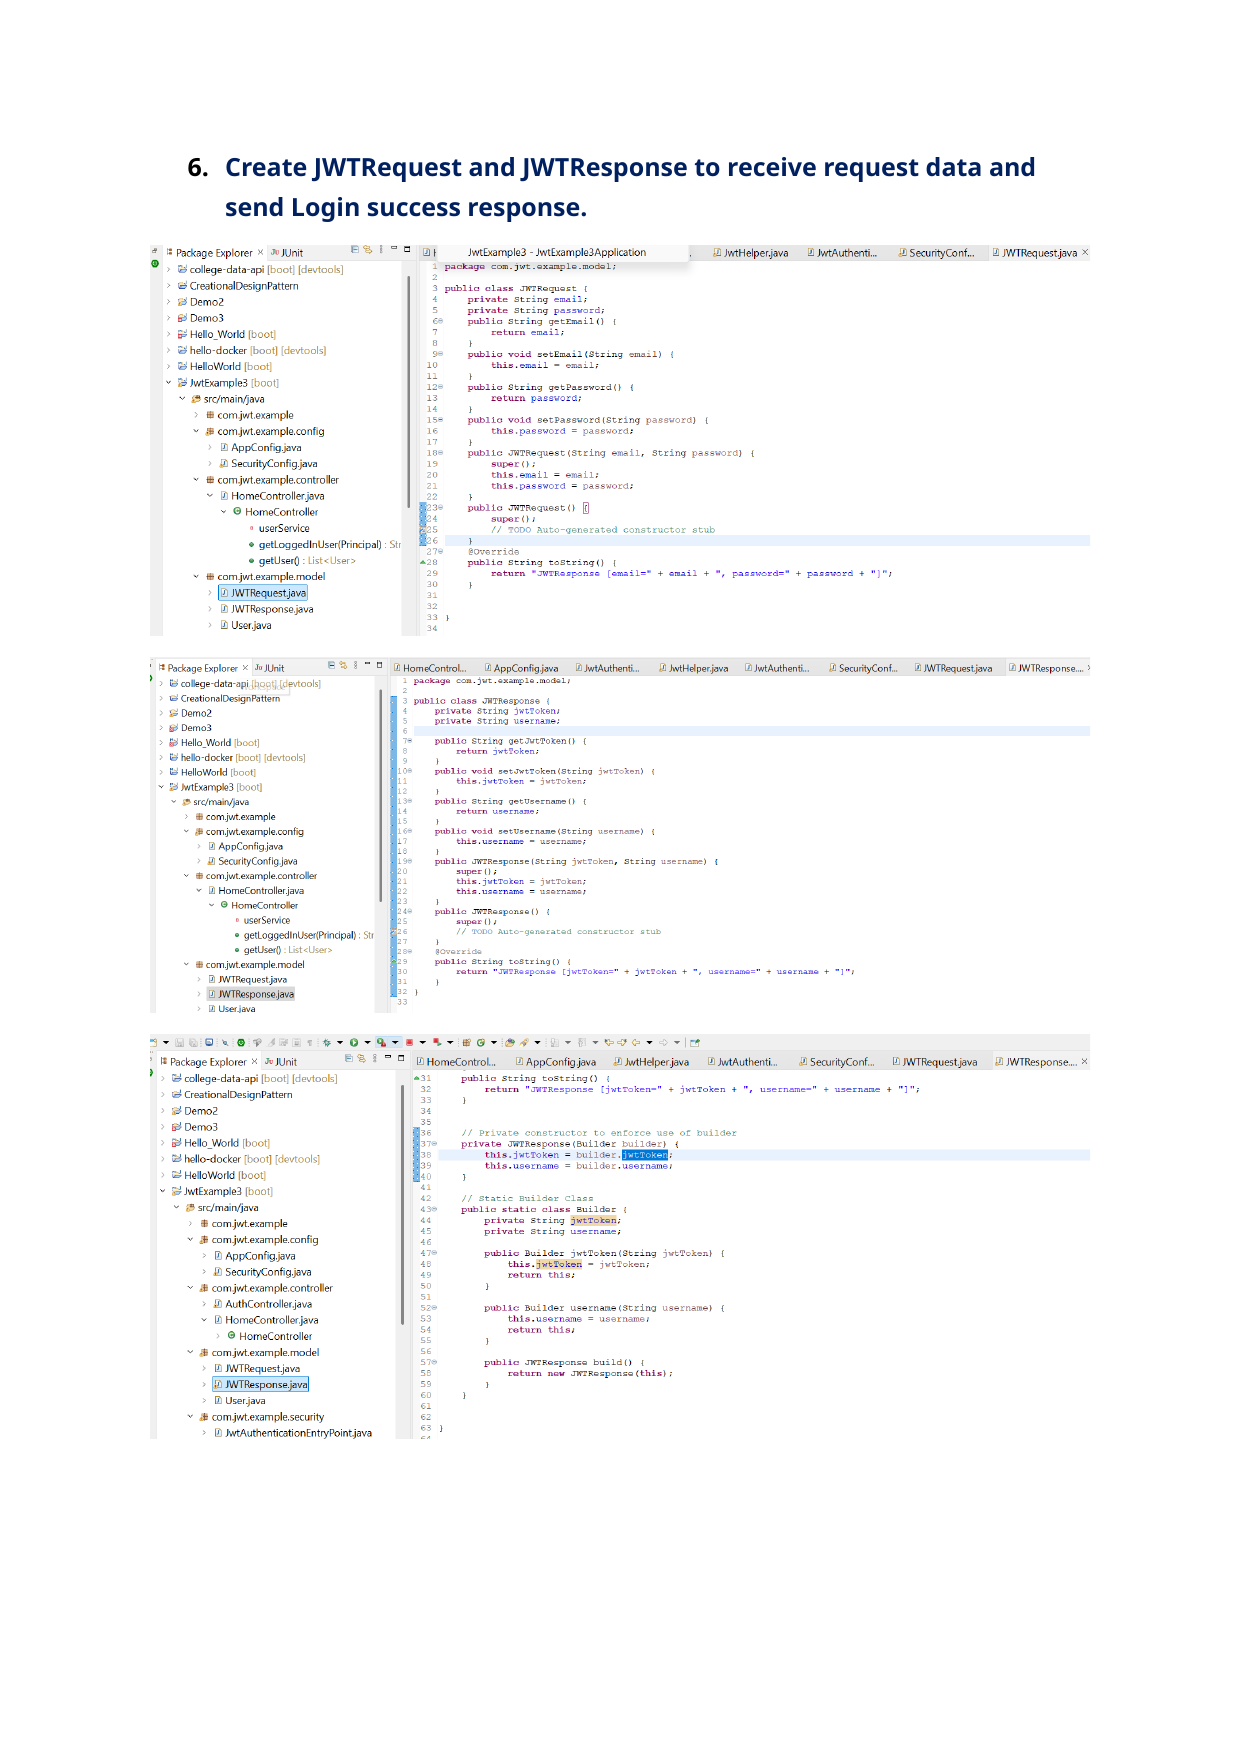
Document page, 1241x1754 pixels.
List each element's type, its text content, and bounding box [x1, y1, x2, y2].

picture [150, 1034, 1091, 1439]
list Create JWTRequest and JWTResponse to receive request data and send Login success response. [187, 150, 1090, 223]
picture [150, 245, 1091, 636]
picture [150, 657, 1091, 1013]
